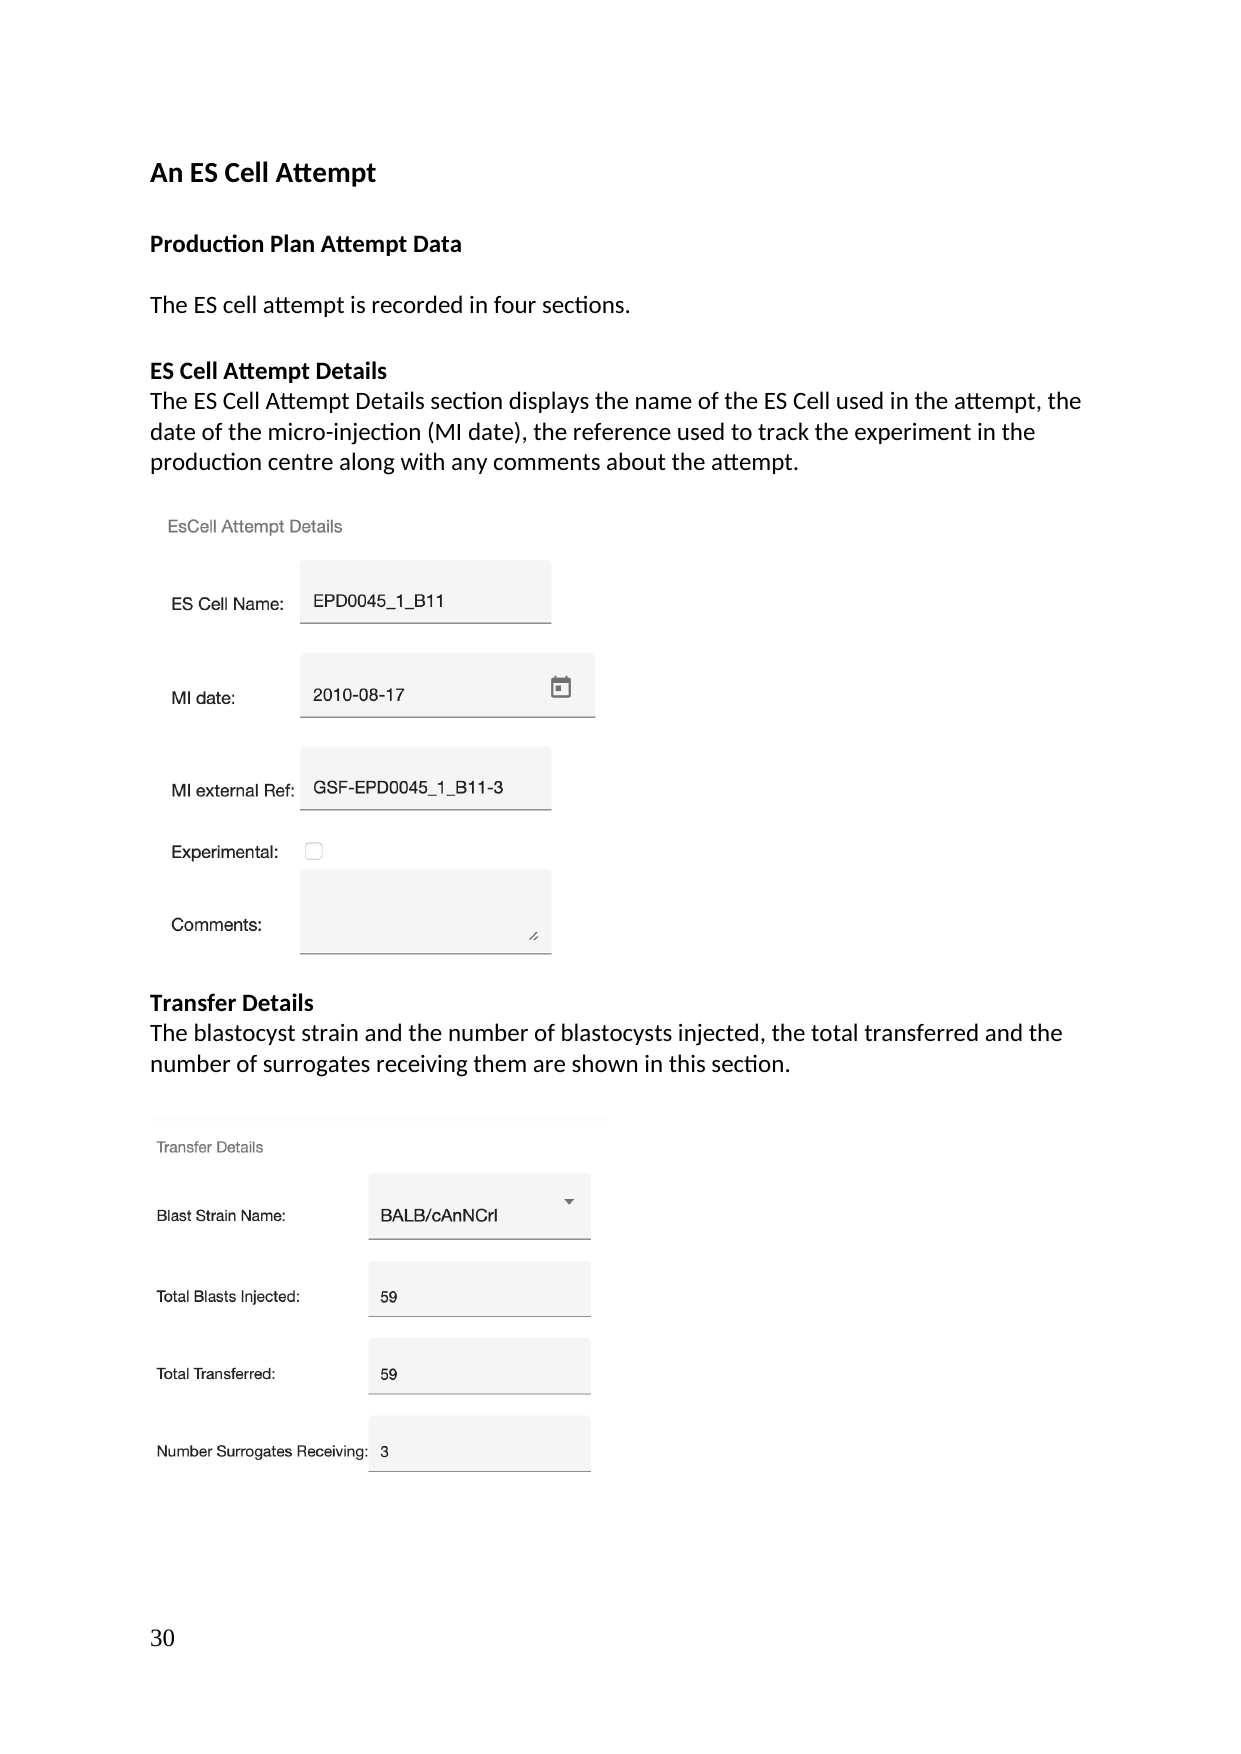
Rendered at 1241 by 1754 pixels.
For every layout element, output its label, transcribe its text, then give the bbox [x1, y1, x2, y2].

text The ES cell attempt is recorded in four sections. [150, 290, 1090, 320]
text Production Plan Attempt Data [150, 229, 1090, 259]
text Transfer Details [150, 987, 1090, 1018]
text The blastocyst strain and the number of blastocysts injected, the total transferred and the number of surrogates receiving them are shown in this section. [150, 1018, 1090, 1079]
text An ES Cell Attempt [150, 154, 1090, 190]
picture [150, 1109, 611, 1484]
text The ES Cell Attempt Details section displays the name of the ES Cell used in the attempt, the date of the micro-injection (MI date), the reference used to track the experiment in the production centre along with any comments about the attempt. [150, 385, 1090, 477]
picture [150, 507, 632, 983]
text ES Cell Attempt Details [150, 355, 1090, 385]
